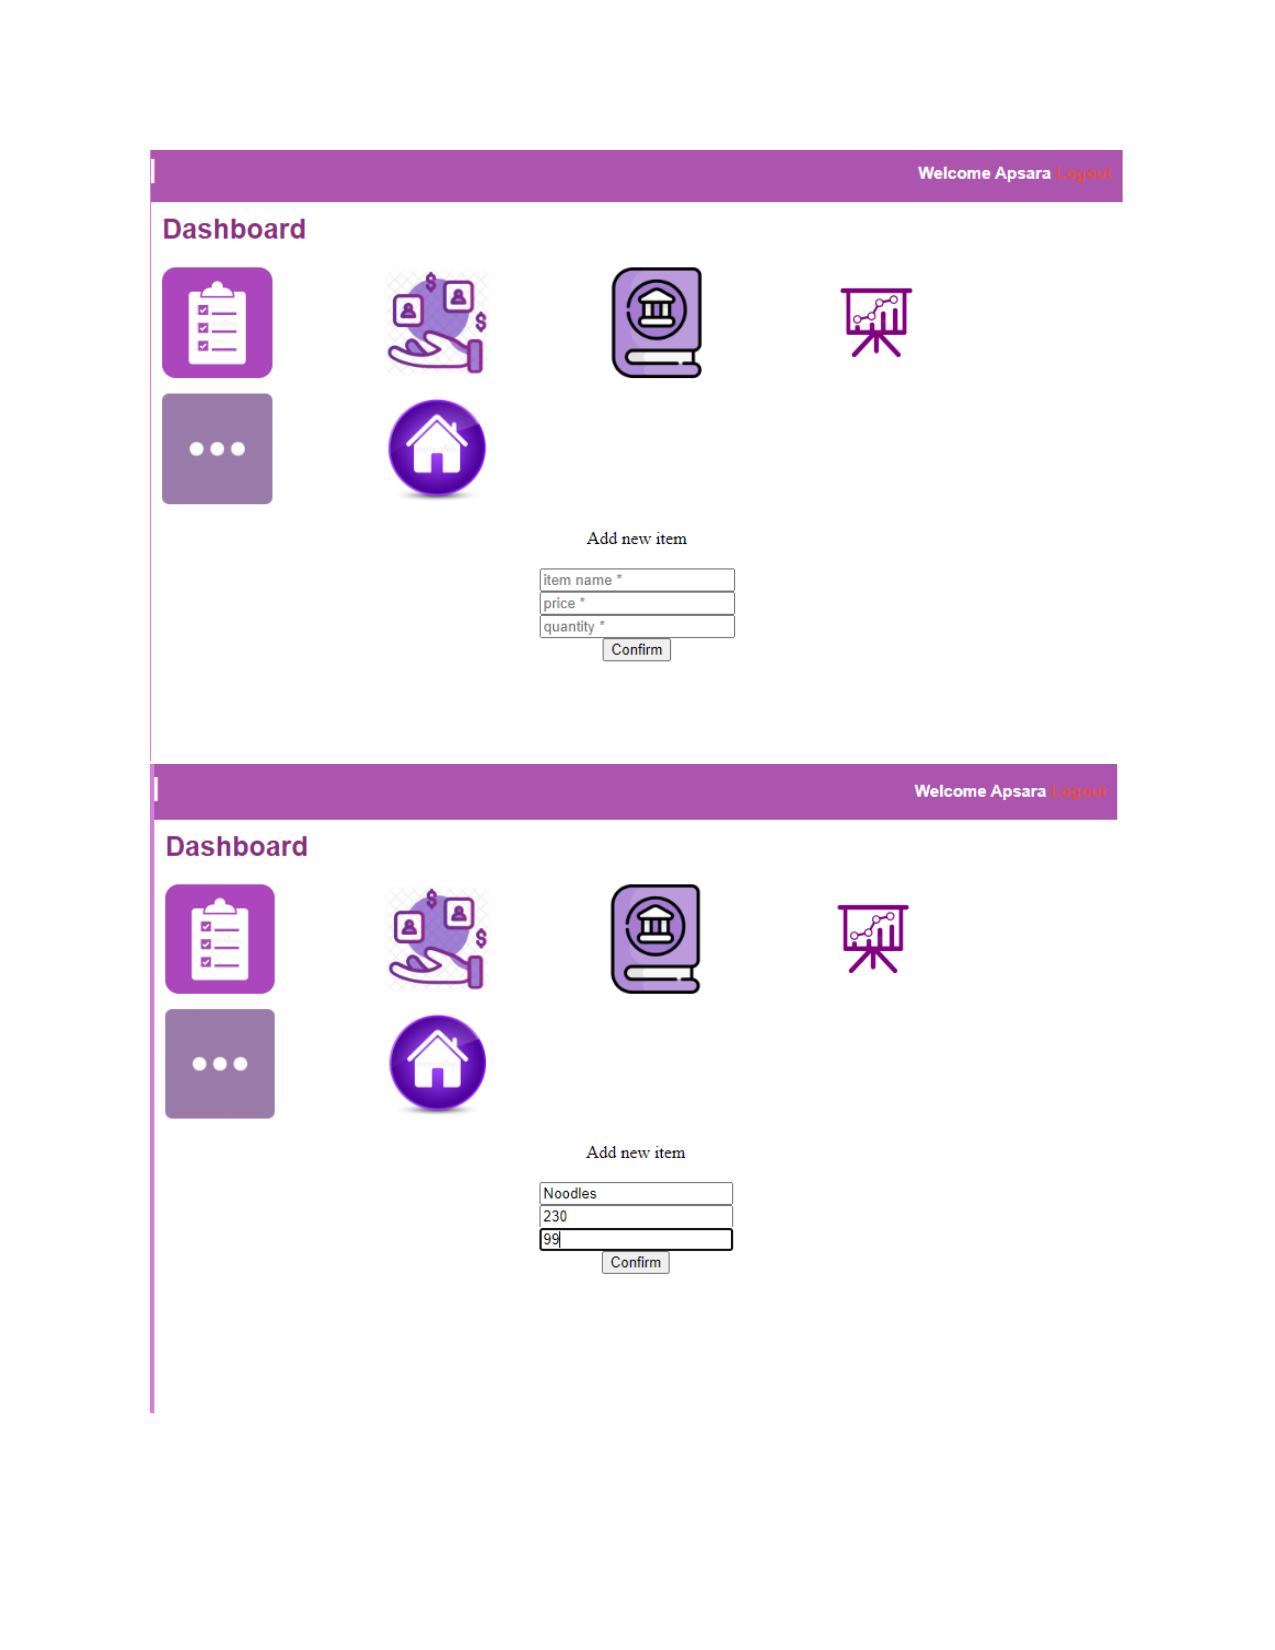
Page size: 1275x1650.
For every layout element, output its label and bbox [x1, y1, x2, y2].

picture [150, 150, 1125, 761]
picture [150, 764, 1125, 1413]
